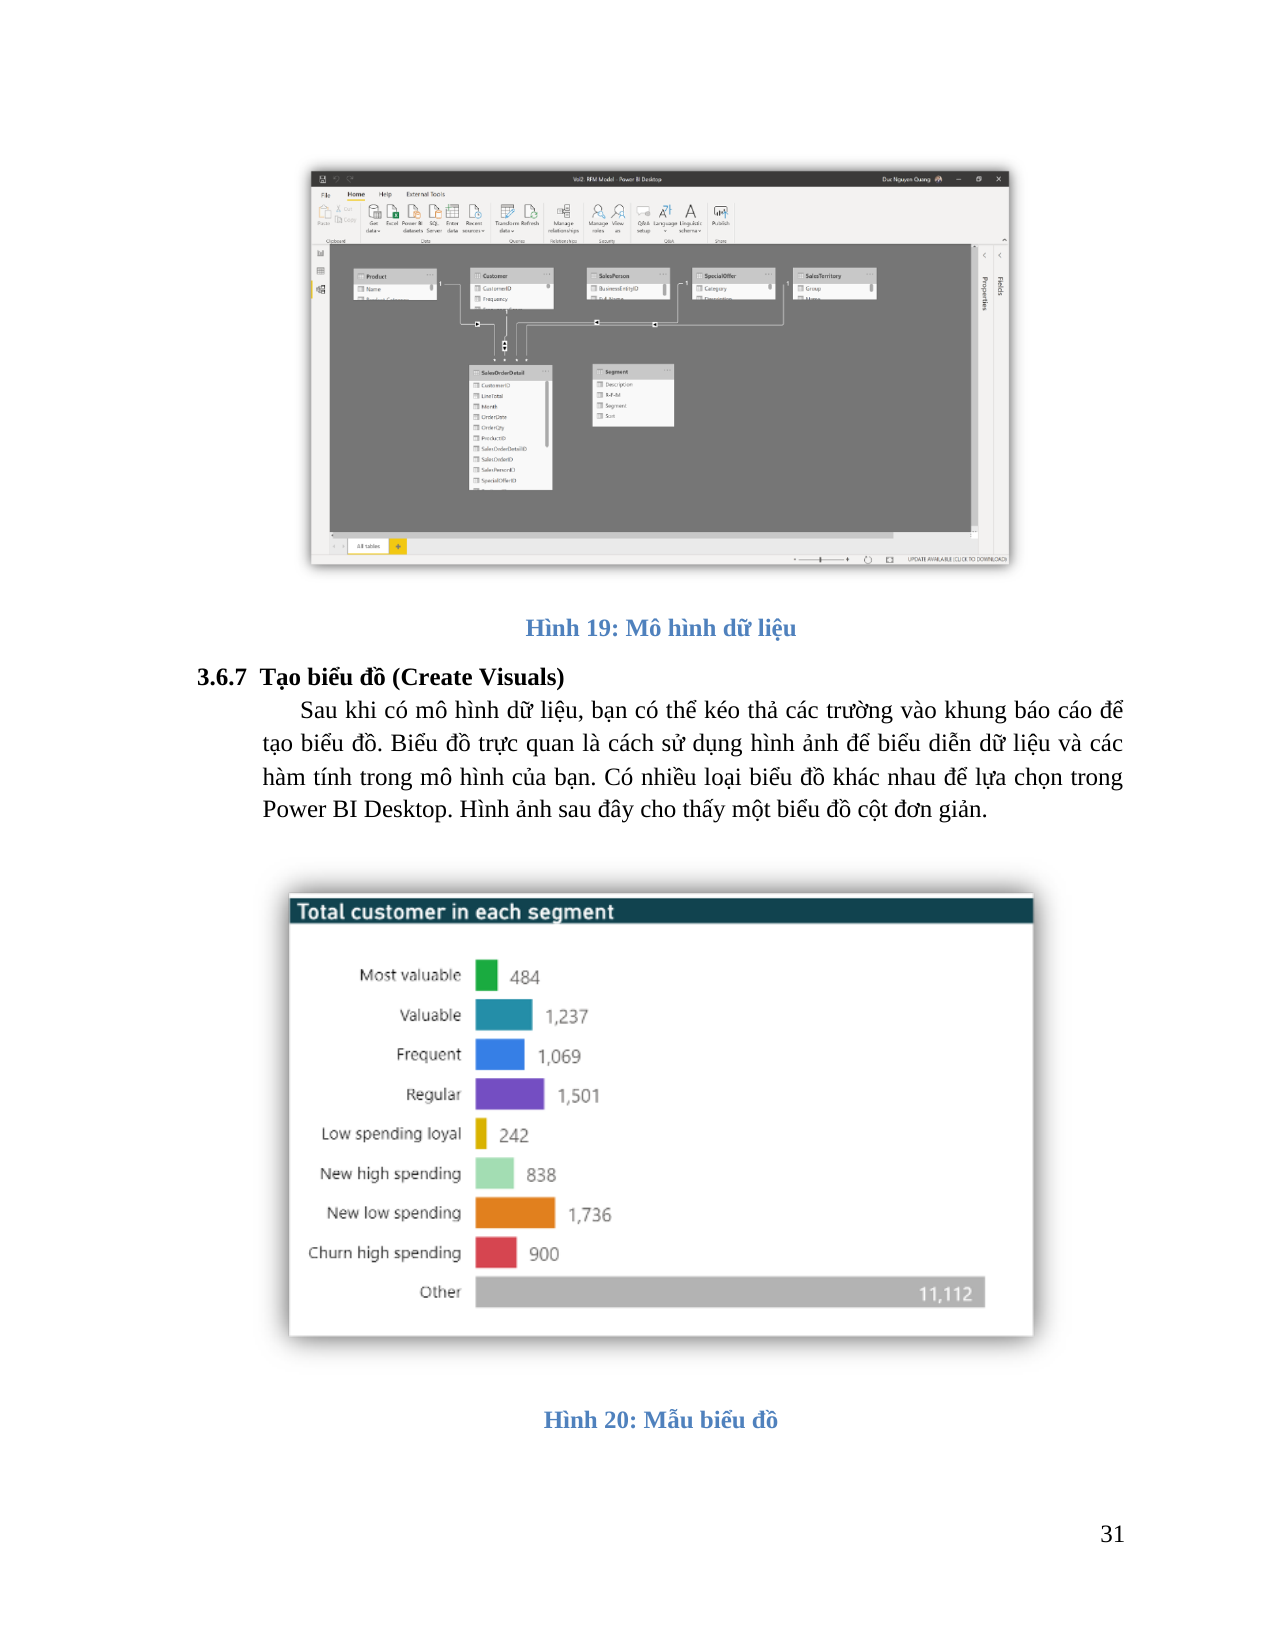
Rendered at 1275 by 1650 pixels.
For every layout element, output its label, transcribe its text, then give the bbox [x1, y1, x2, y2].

text Hình 20: Mẫu biểu đồ [197, 1406, 1125, 1434]
picture [244, 848, 1078, 1381]
picture [289, 150, 1033, 588]
text Hình 19: Mô hình dữ liệu [197, 613, 1125, 642]
text Sau khi có mô hình dữ liệu, bạn có thể kéo thả các trường vào khung báo cáo để tạo biểu đồ. Biểu đồ trực quan là cách sử dụng hình ảnh để biểu diễn dữ liệu và các hàm tính trong mô hình của bạn. Có nhiều loại biểu đồ khác nhau để lựa chọn trong Power BI Desktop. Hình ảnh sau đây cho thấy một biểu đồ cột đơn giản. [262, 696, 1125, 823]
subtitle Tạo biểu đồ (Create Visuals) [197, 662, 1125, 691]
